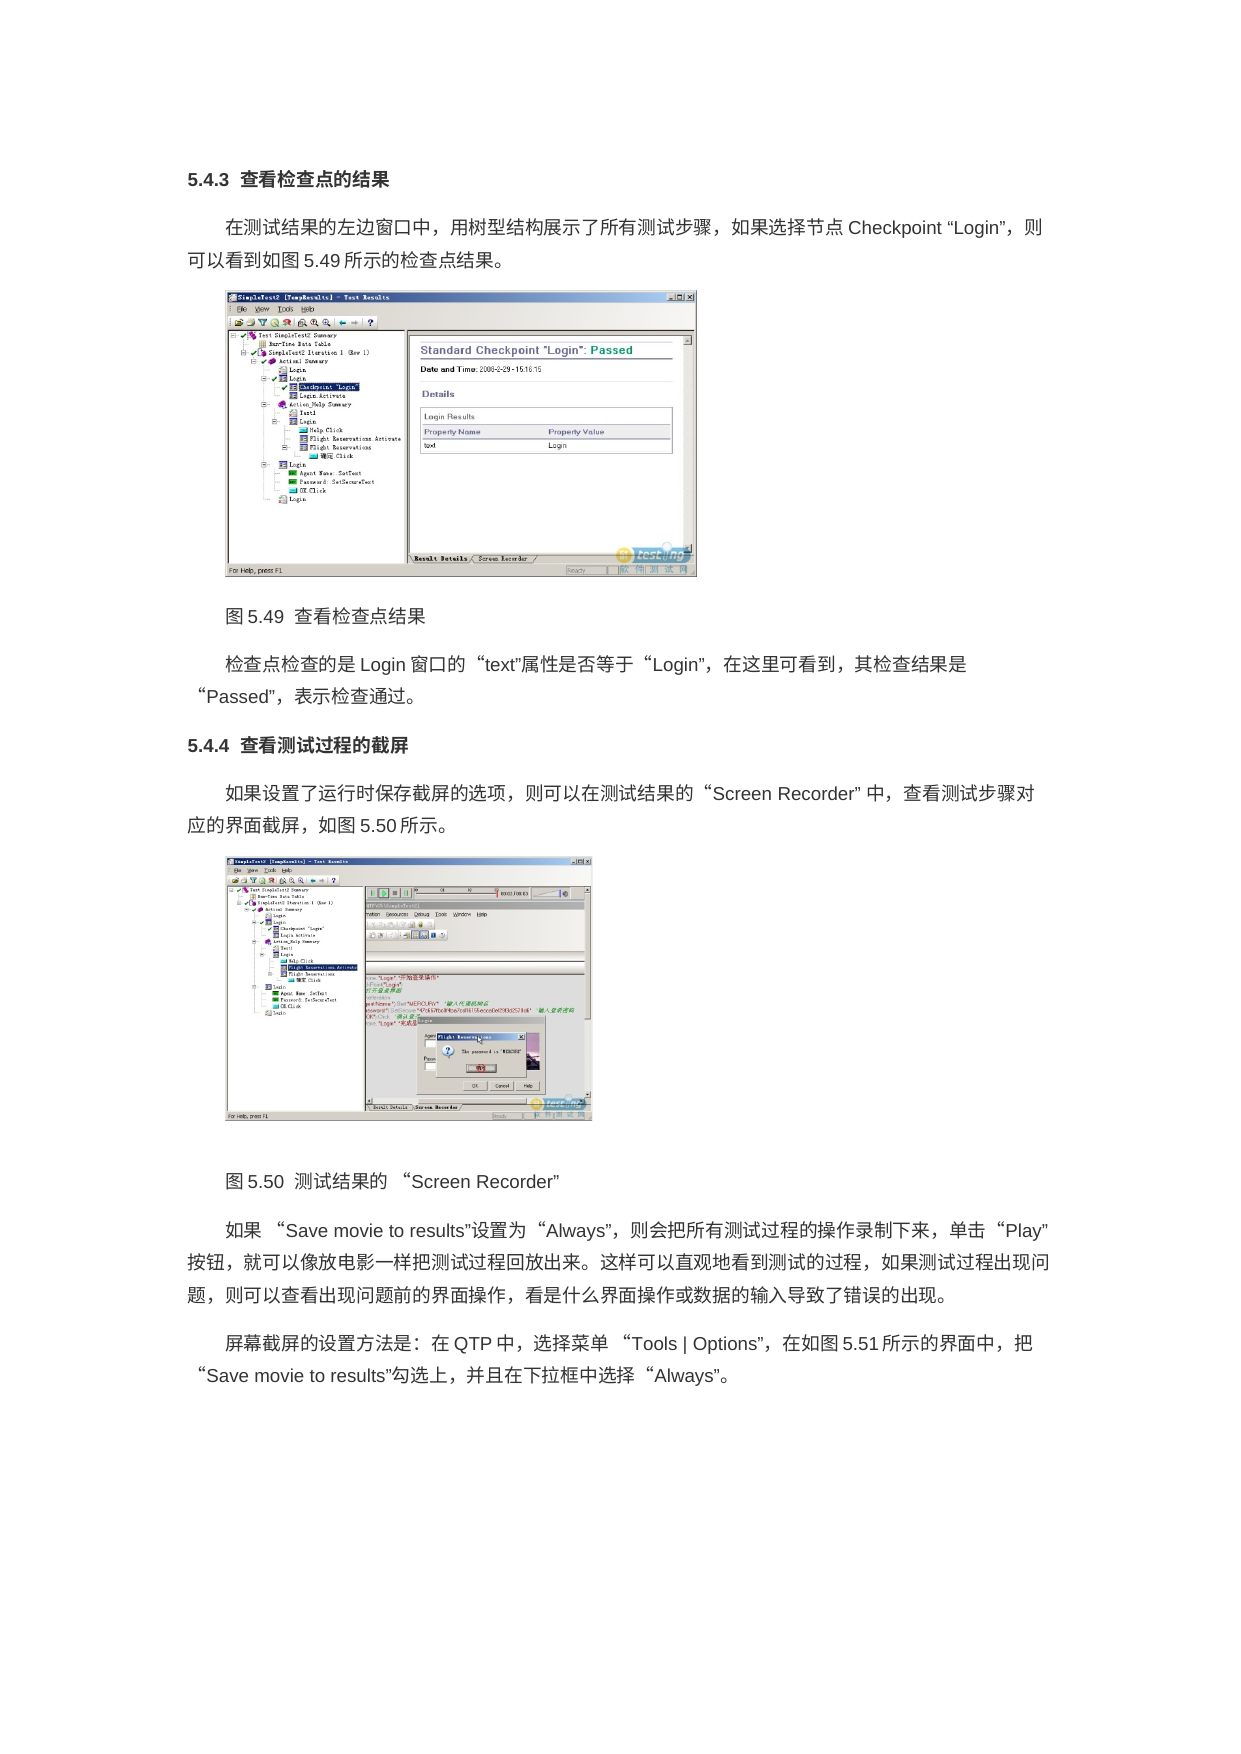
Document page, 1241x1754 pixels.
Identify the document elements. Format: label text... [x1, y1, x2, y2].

text 检查点检查的是Login窗口的“text”属性是否等于“Login”，在这里可看到，其检查结果是 “Passed”，表示检查通过。 [187, 647, 1053, 712]
picture [225, 290, 697, 577]
text 图5.50 测试结果的 “Screen Recorder” [187, 1164, 1053, 1197]
text 如果设置了运行时保存截屏的选项，则可以在测试结果的“Screen Recorder” 中，查看测试步骤对应的界面截屏，如图5.50所示。 [187, 776, 1053, 841]
text 5.4.3 查看检查点的结果 [187, 162, 1053, 194]
text 如果 “Save movie to results”设置为“Always”，则会把所有测试过程的操作录制下来，单击“Play”按钮，就可以像放电影一样把测试过程回放出来。这样可以直观地看到测试的过程，如果测试过程出现问题，则可以查看出现问题前的界面操作，看是什么界面操作或数据的输入导致了错误的出现。 [187, 1213, 1053, 1310]
text 图5.49 查看检查点结果 [187, 599, 1053, 631]
text 在测试结果的左边窗口中，用树型结构展示了所有测试步骤，如果选择节点 Checkpoint “Login”，则可以看到如图5.49所示的检查点结果。 [187, 210, 1053, 275]
text 5.4.4 查看测试过程的截屏 [187, 728, 1053, 760]
picture [225, 856, 593, 1121]
text 屏幕截屏的设置方法是：在QTP中，选择菜单 “Tools | Options”，在如图5.51所示的界面中，把 “Save movie to results”勾选上，并且在下拉框中选择“Always”。 [187, 1326, 1053, 1391]
